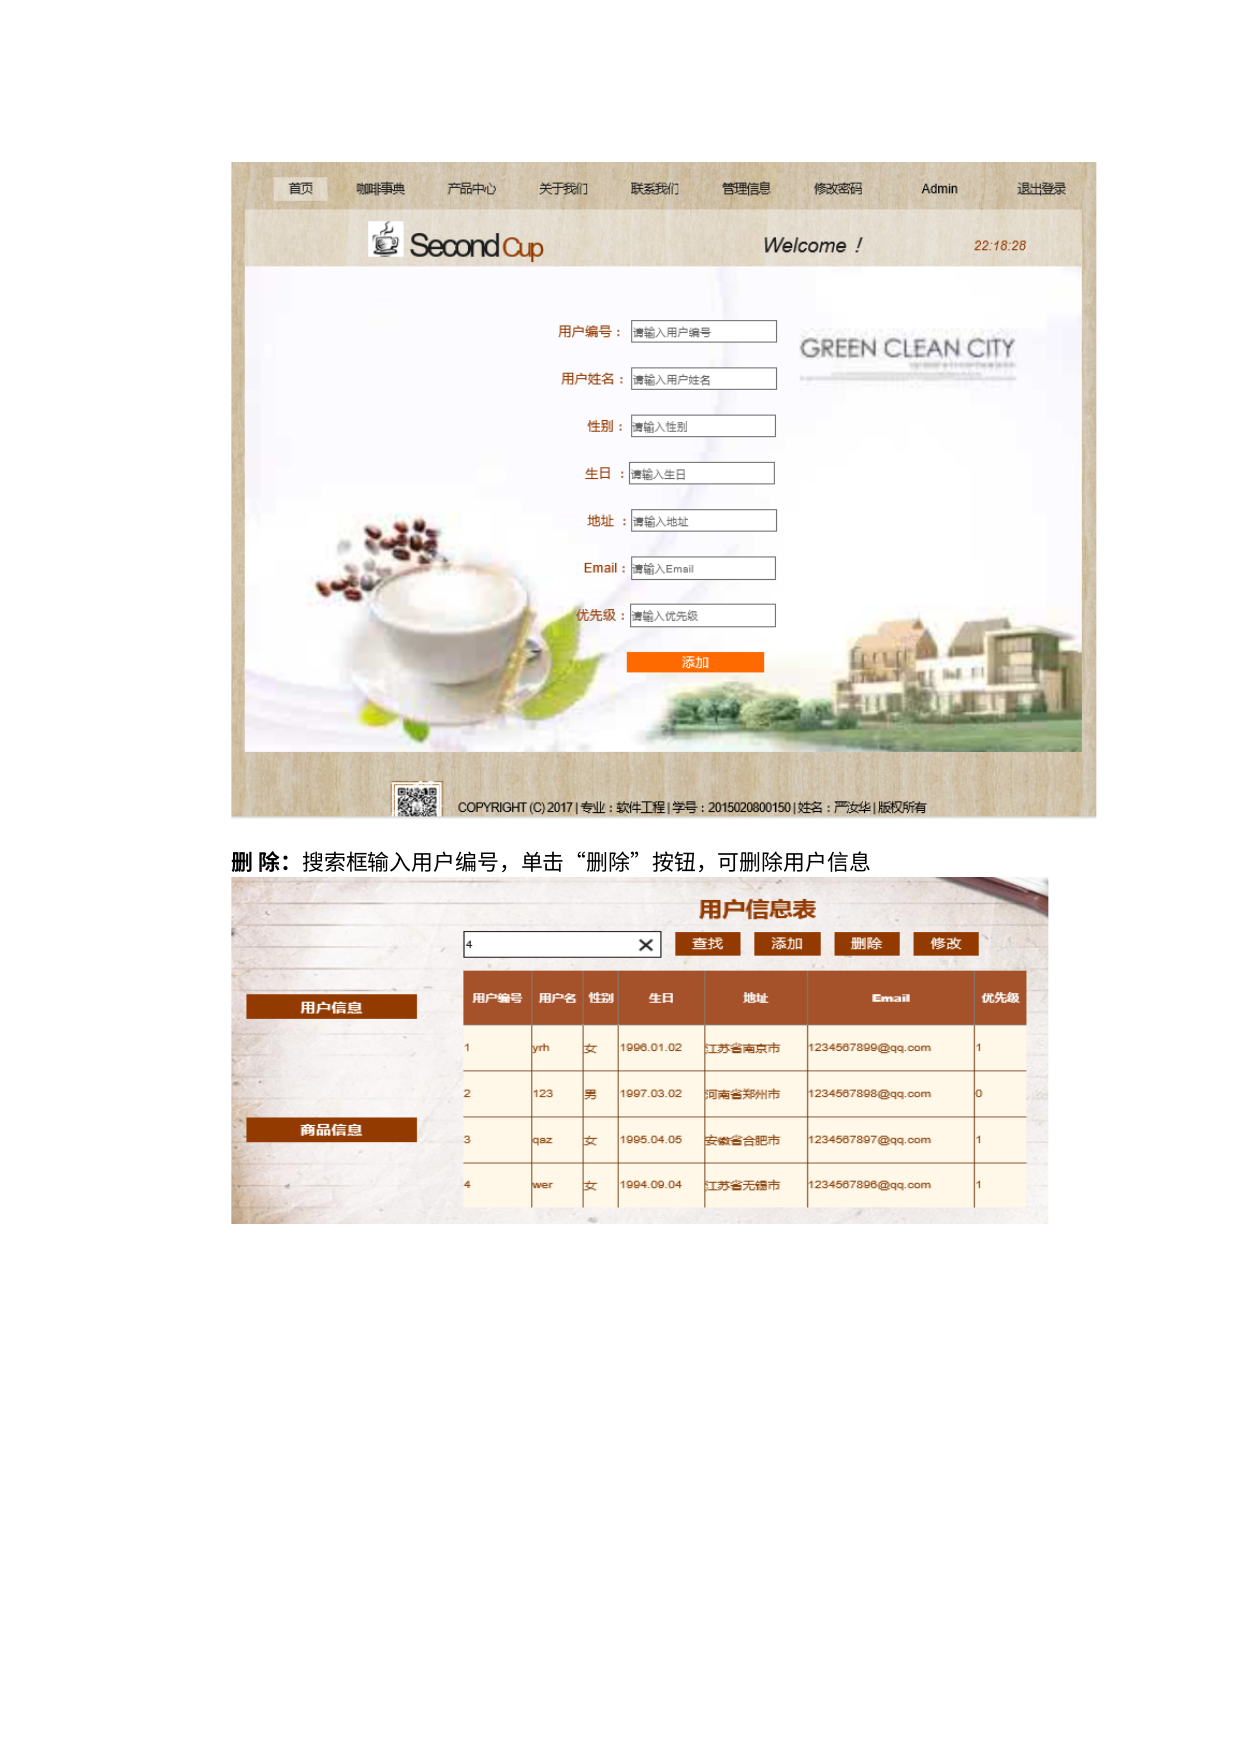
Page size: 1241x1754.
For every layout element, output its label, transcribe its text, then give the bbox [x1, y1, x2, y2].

text 删 除：搜索框输入用户编号，单击“删除”按钮，可删除用户信息 [187, 844, 1053, 877]
picture [231, 877, 1049, 1224]
picture [231, 162, 1097, 819]
